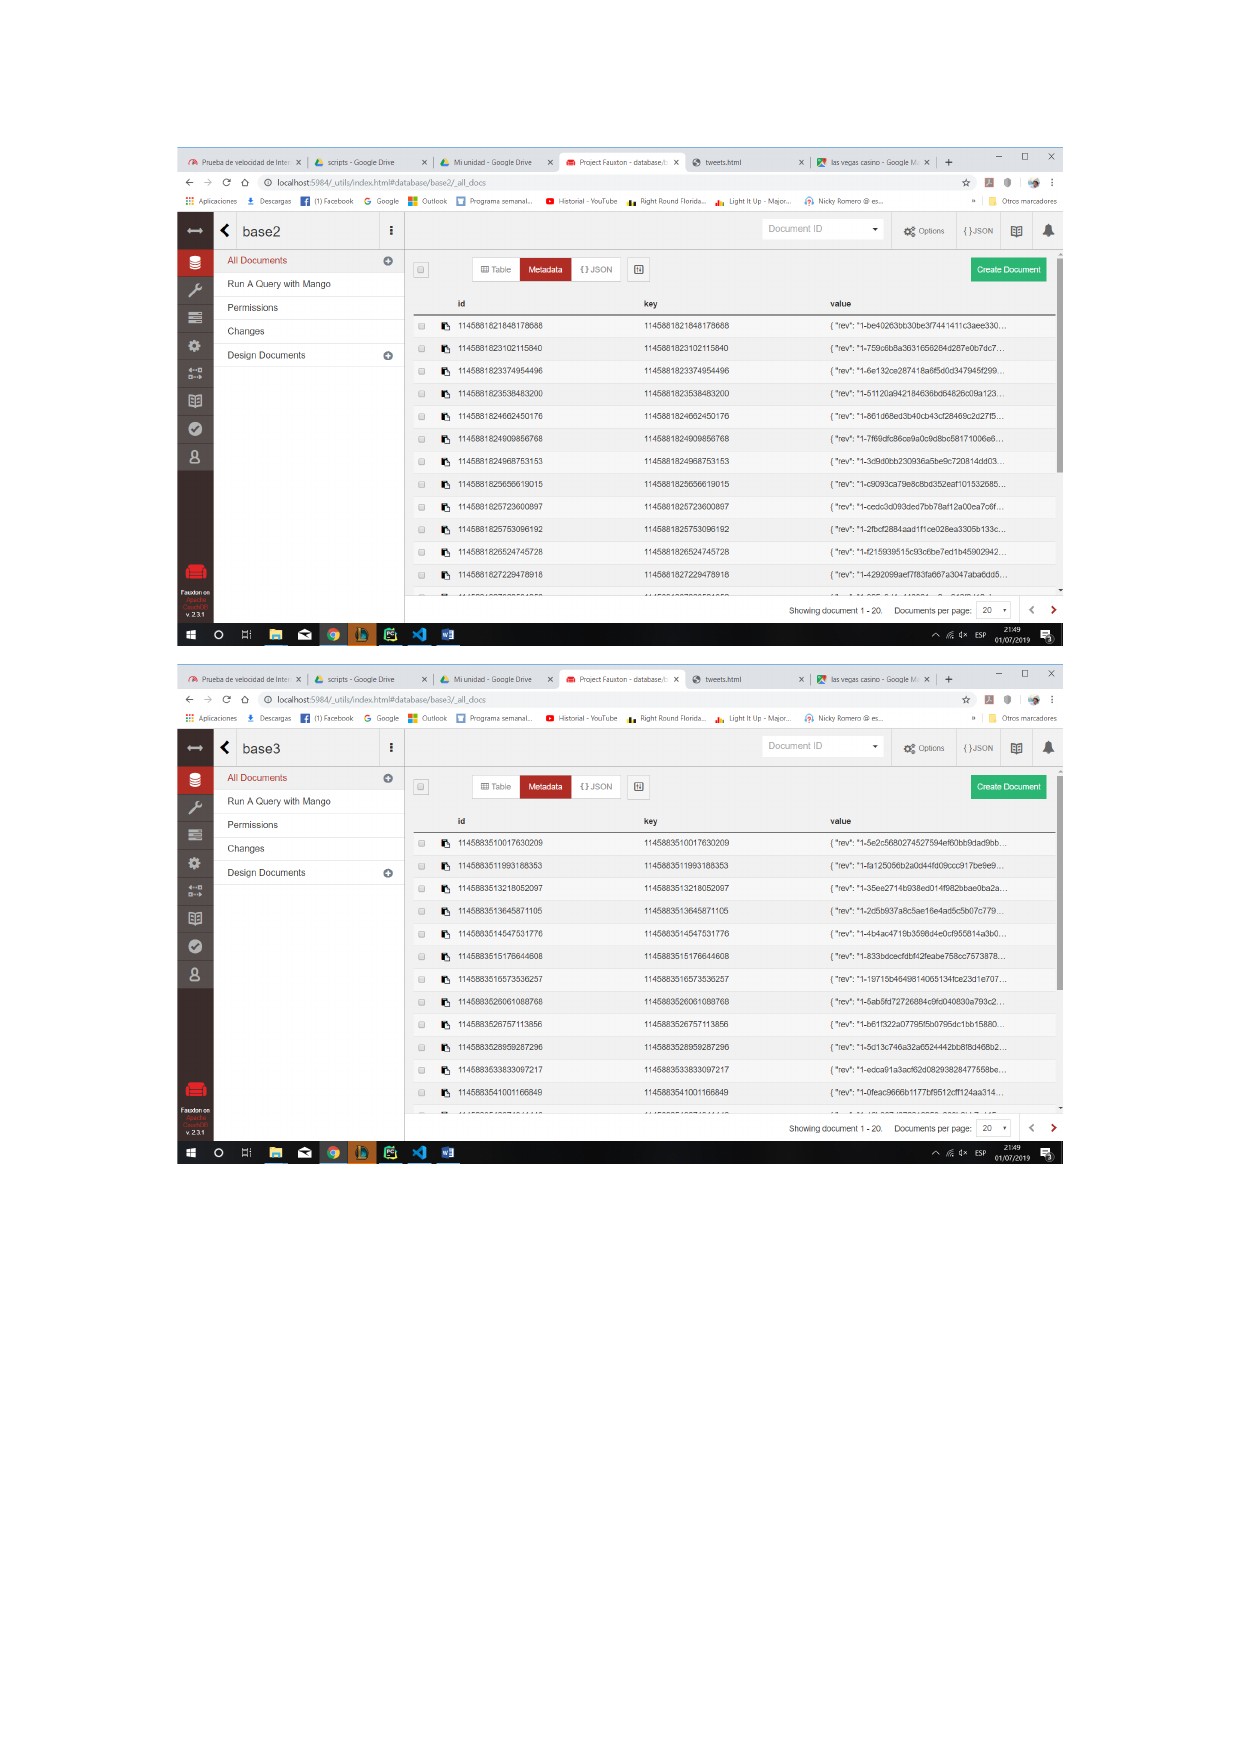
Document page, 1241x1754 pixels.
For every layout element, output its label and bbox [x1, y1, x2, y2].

picture [177, 147, 1063, 646]
picture [177, 664, 1063, 1164]
